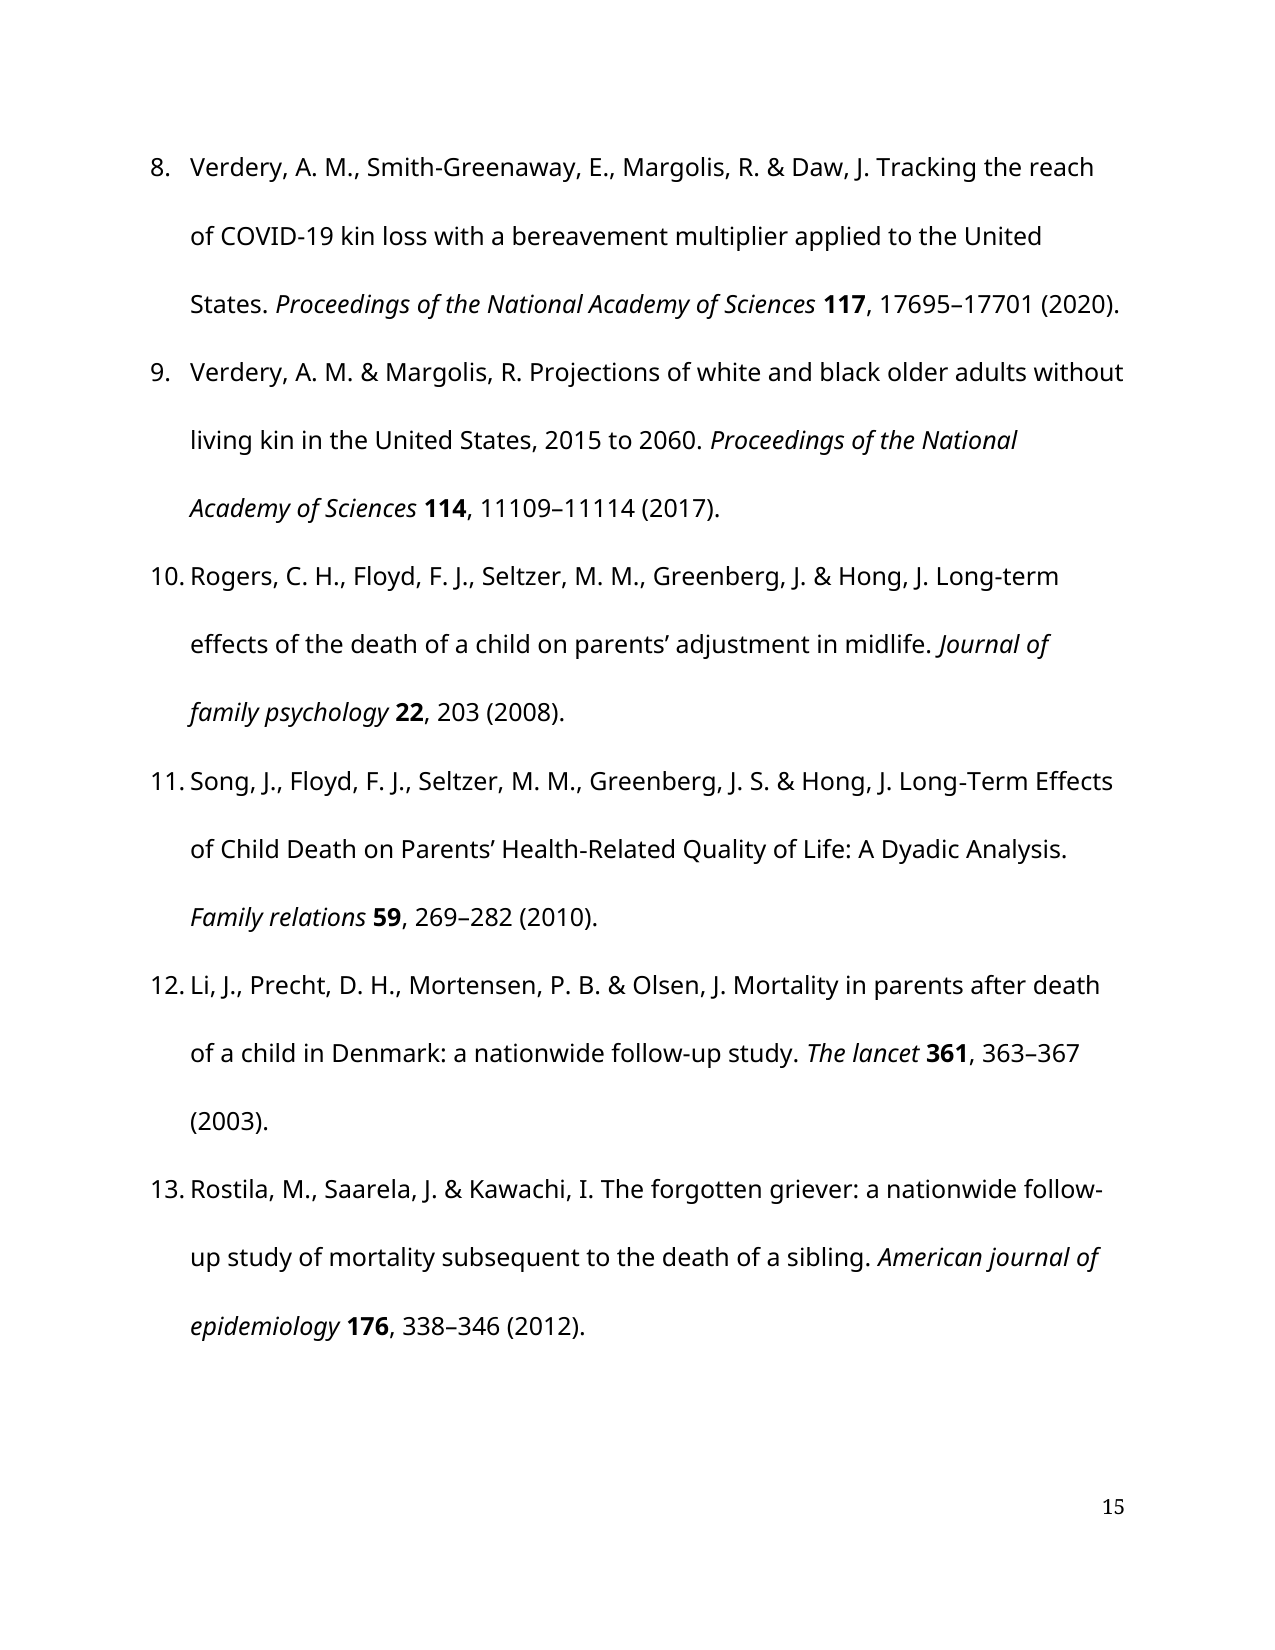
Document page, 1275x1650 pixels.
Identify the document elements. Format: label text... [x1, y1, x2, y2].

text 11. Song, J., Floyd, F. J., Seltzer, M. M., Greenberg, J. S. & Hong, J. Long‐Term Effects of Child Death on Parents’ Health‐Related Quality of Life: A Dyadic Analysis. Family relations 59, 269–282 (2010). [150, 763, 1125, 933]
text 8. Verdery, A. M., Smith-Greenaway, E., Margolis, R. & Daw, J. Tracking the reach of COVID-19 kin loss with a bereavement multiplier applied to the United States. Proceedings of the National Academy of Sciences 117, 17695–17701 (2020). [150, 150, 1125, 320]
text 12. Li, J., Precht, D. H., Mortensen, P. B. & Olsen, J. Mortality in parents after death of a child in Denmark: a nationwide follow-up study. The lancet 361, 363–367 (2003). [150, 967, 1125, 1138]
text 13. Rostila, M., Saarela, J. & Kawachi, I. The forgotten griever: a nationwide follow-up study of mortality subsequent to the death of a sibling. American journal of epidemiology 176, 338–346 (2012). [150, 1172, 1125, 1342]
text 9. Verdery, A. M. & Margolis, R. Projections of white and black older adults without living kin in the United States, 2015 to 2060. Proceedings of the National Academy of Sciences 114, 11109–11114 (2017). [150, 354, 1125, 525]
text 10. Rogers, C. H., Floyd, F. J., Seltzer, M. M., Greenberg, J. & Hong, J. Long-term effects of the death of a child on parents’ adjustment in midlife. Journal of family psychology 22, 203 (2008). [150, 559, 1125, 729]
